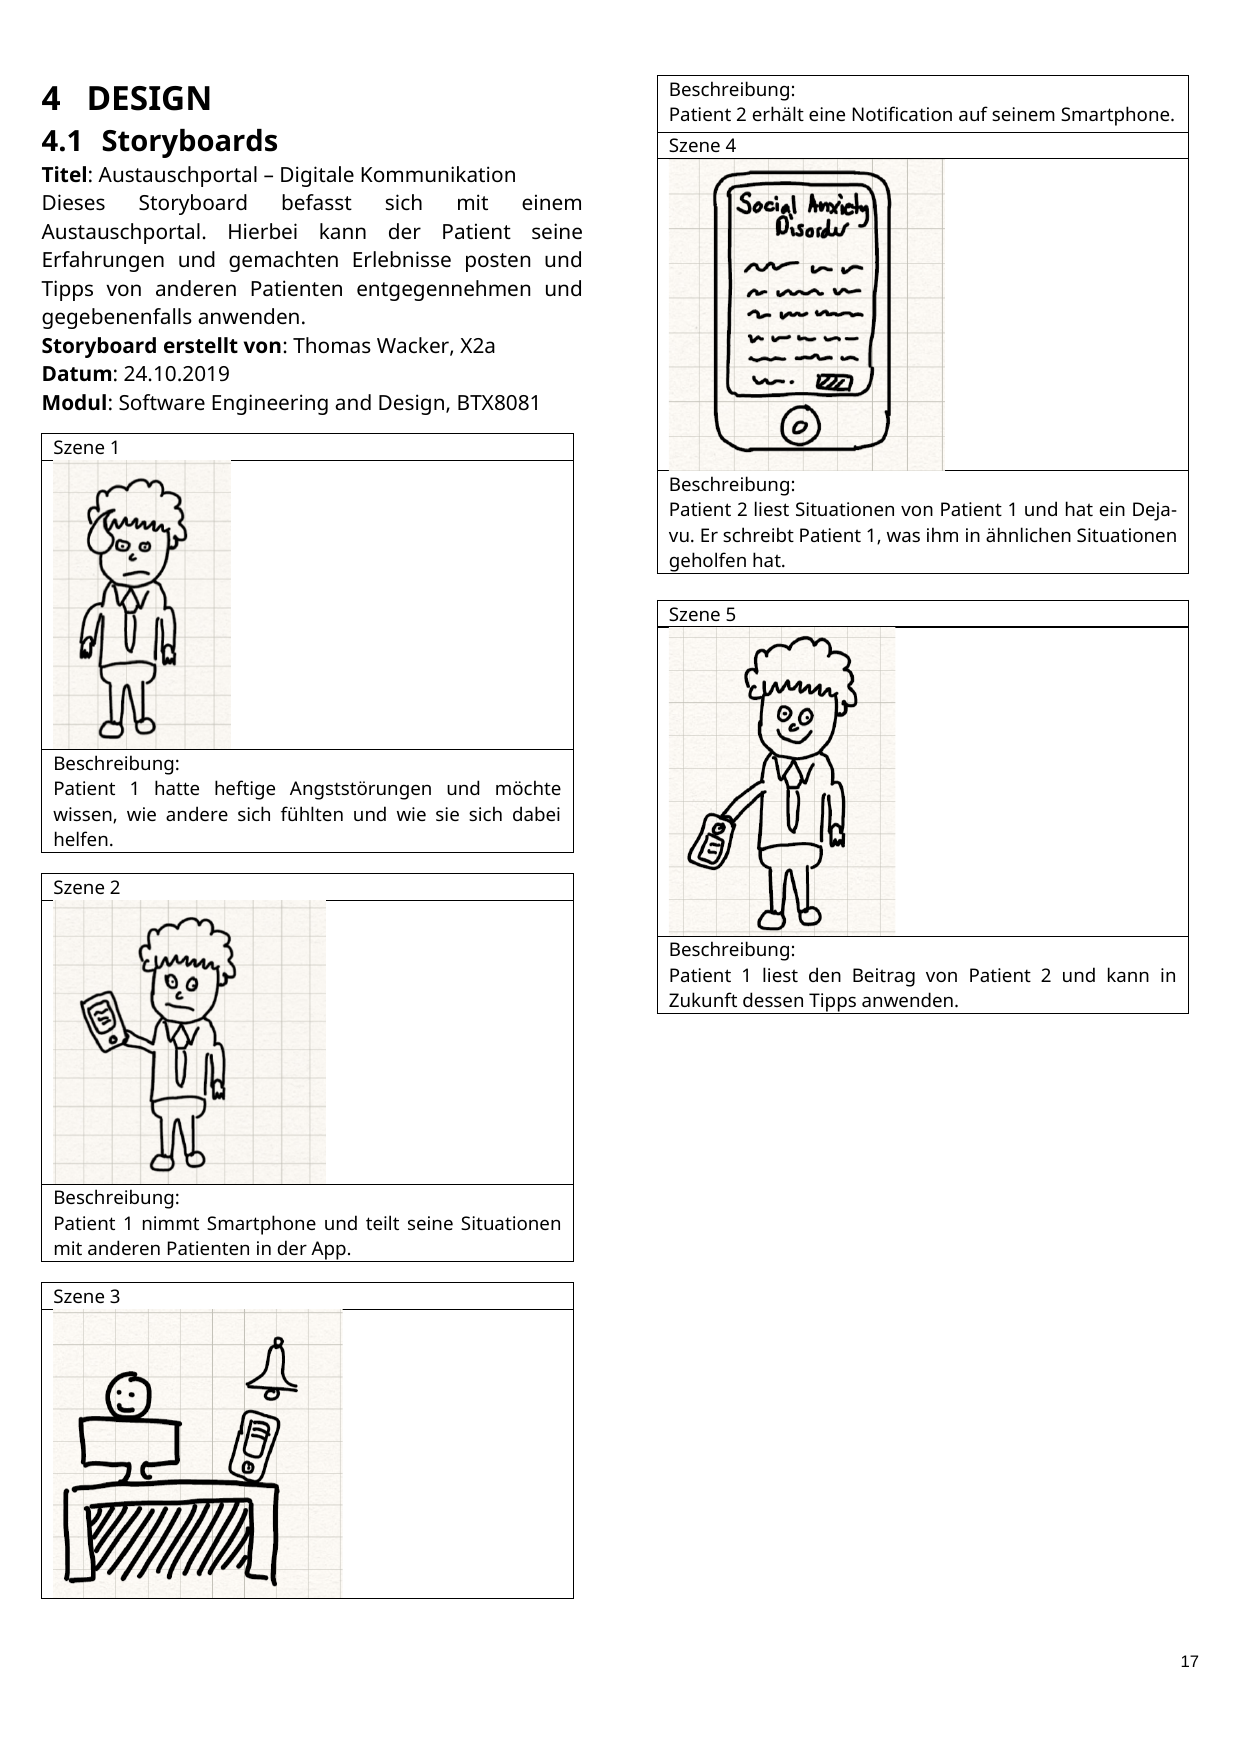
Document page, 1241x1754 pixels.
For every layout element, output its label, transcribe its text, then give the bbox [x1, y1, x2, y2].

table_header Szene 2 [42, 874, 573, 900]
table_cell [231, 461, 573, 749]
table_cell [658, 159, 668, 470]
picture [53, 900, 326, 1184]
table_cell Beschreibung: Patient 1 hatte heftige Angststörungen und möchte wissen, wie andere sich fühlten und wie sie sich dabei helfen. [42, 750, 573, 852]
subtitle Design [41, 75, 583, 120]
table_header Szene 1 [42, 434, 573, 459]
picture [668, 627, 896, 936]
table_cell Beschreibung: Patient 2 erhält eine Notification auf seinem Smartphone. [658, 76, 1188, 132]
table_cell Beschreibung: Patient 1 liest den Beitrag von Patient 2 und kann in Zukunft dessen Tipps anwenden. [658, 937, 1188, 1013]
subtitle Storyboards [41, 120, 583, 160]
text Dieses Storyboard befasst sich mit einem Austauschportal. Hierbei kann der Patient seine Erfahrungen und gemachten Erlebnisse posten und Tipps von anderen Patienten entgegennehmen und gegebenenfalls anwenden. [41, 188, 583, 331]
table_cell [42, 1310, 53, 1598]
table_cell Beschreibung: Patient 1 nimmt Smartphone und teilt seine Situationen mit anderen Patienten in der App. [42, 1185, 573, 1261]
picture [53, 1309, 343, 1598]
table_cell [945, 159, 1188, 470]
table_cell [658, 628, 668, 936]
table_header Szene 5 [658, 601, 1188, 626]
picture [53, 460, 231, 749]
table_cell Beschreibung: Patient 2 liest Situationen von Patient 1 und hat ein Deja-vu. Er schreibt Patient 1, was ihm in ähnlichen Situationen geholfen hat. [658, 471, 1188, 573]
text Modul: Software Engineering and Design, BTX8081 [41, 388, 583, 416]
table_cell [326, 901, 573, 1183]
text Storyboard erstellt von: Thomas Wacker, X2a [41, 331, 583, 359]
text Datum: 24.10.2019 [41, 359, 583, 388]
table_header Szene 3 [42, 1283, 573, 1308]
text Titel: Austauschportal – Digitale Kommunikation [41, 160, 583, 188]
table_cell [42, 901, 53, 1183]
table_cell [42, 461, 53, 749]
picture [668, 159, 945, 471]
table_cell [896, 628, 1188, 936]
table_cell Szene 4 [658, 133, 1188, 158]
table_cell [343, 1310, 573, 1598]
